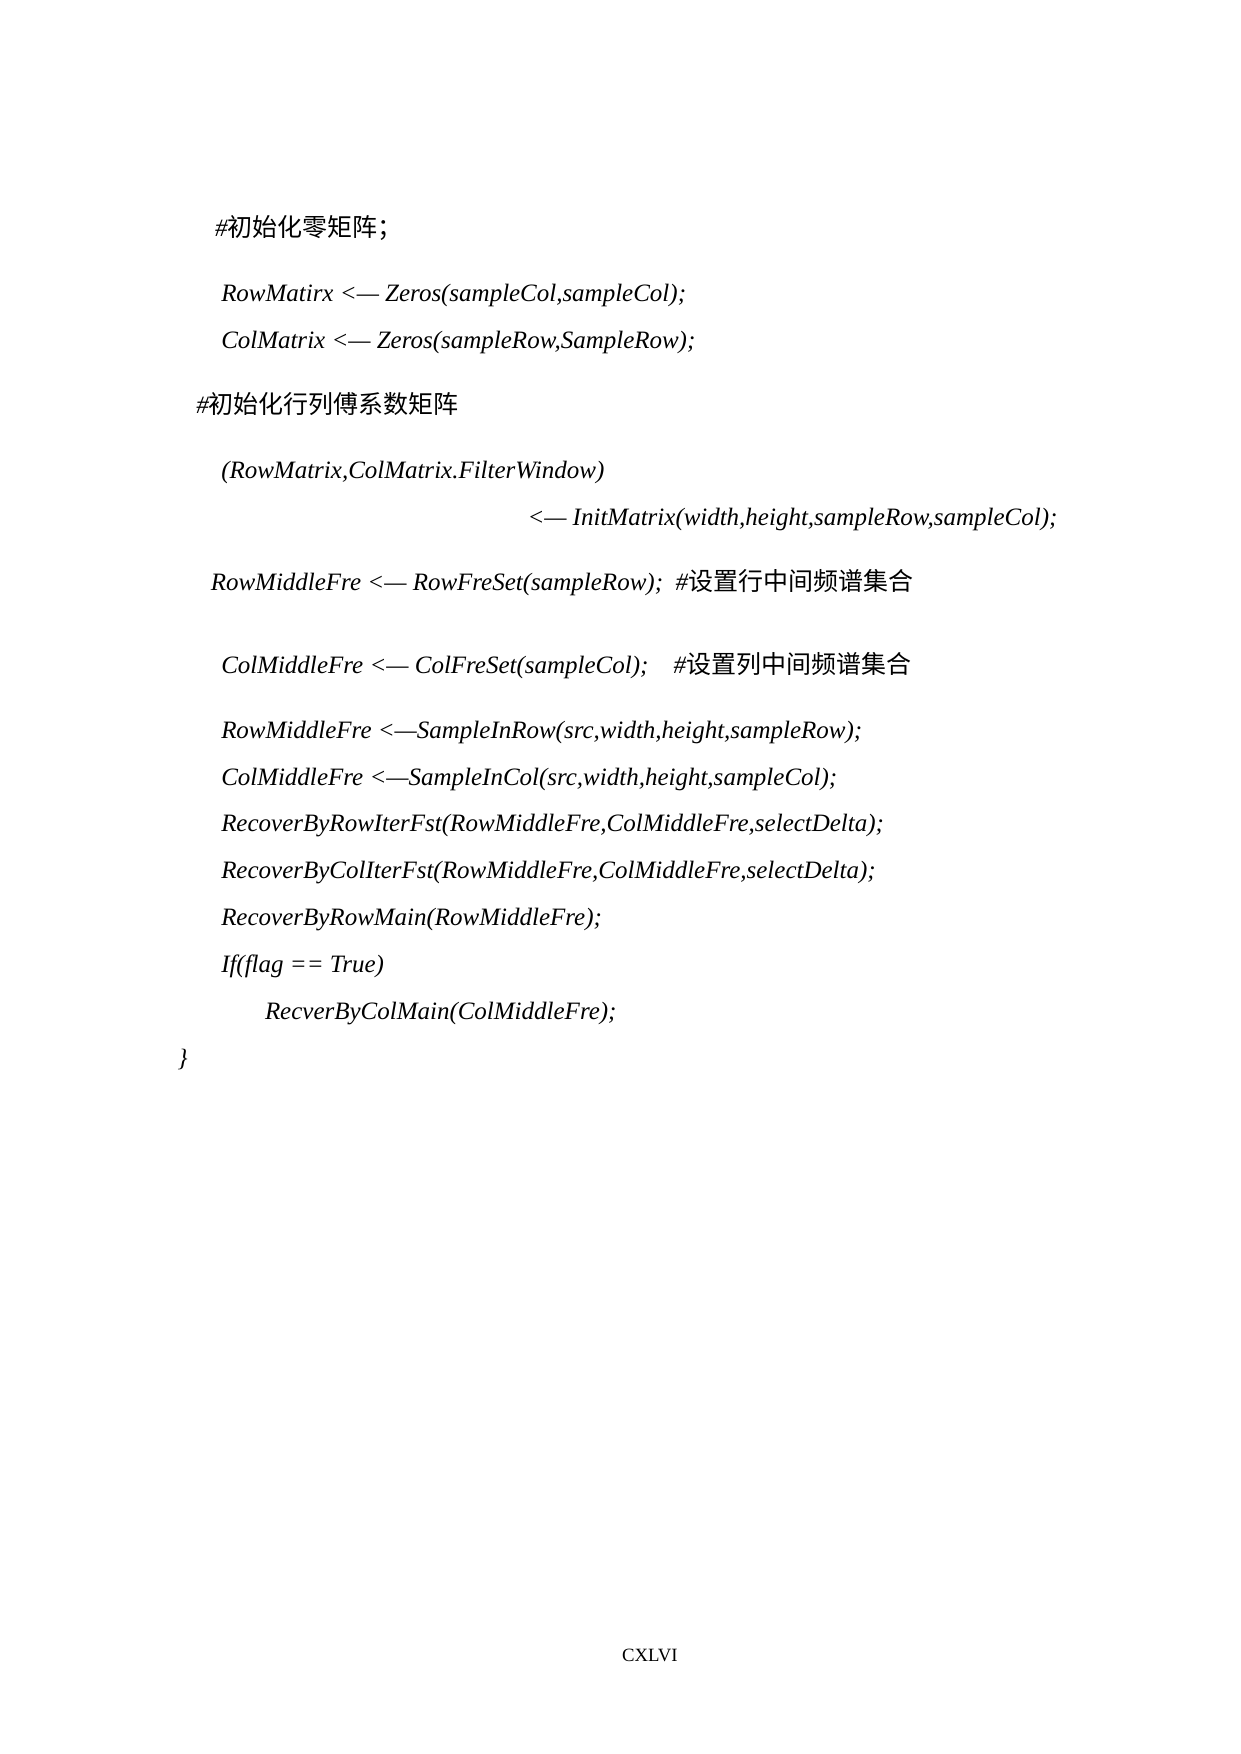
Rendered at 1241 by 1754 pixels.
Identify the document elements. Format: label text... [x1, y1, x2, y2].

text (RowMatrix,ColMatrix.FilterWindow) [177, 453, 1122, 485]
text RecverByColMain(ColMiddleFre); [177, 994, 1122, 1027]
text If(flag == True) [177, 947, 1122, 980]
text RowMatirx <— Zeros(sampleCol,sampleCol); [177, 276, 1122, 308]
text } [177, 1041, 1122, 1073]
text RecoverByRowIterFst(RowMiddleFre,ColMiddleFre,selectDelta); [177, 807, 1122, 839]
text RecoverByRowMain(RowMiddleFre); [177, 900, 1122, 933]
text #初始化行列傅系数矩阵 [177, 370, 1122, 435]
text RowMiddleFre <—SampleInRow(src,width,height,sampleRow); [177, 713, 1122, 745]
text RowMiddleFre <— RowFreSet(sampleRow); #设置行中间频谱集合 [177, 547, 1122, 612]
text ColMatrix <— Zeros(sampleRow,SampleRow); [177, 323, 1122, 355]
text ColMiddleFre <— ColFreSet(sampleCol); #设置列中间频谱集合 [177, 630, 1122, 695]
text RecoverByColIterFst(RowMiddleFre,ColMiddleFre,selectDelta); [177, 853, 1122, 886]
text <— InitMatrix(width,height,sampleRow,sampleCol); [483, 500, 1122, 532]
text #初始化零矩阵； [177, 193, 1122, 258]
text ColMiddleFre <—SampleInCol(src,width,height,sampleCol); [177, 760, 1122, 792]
